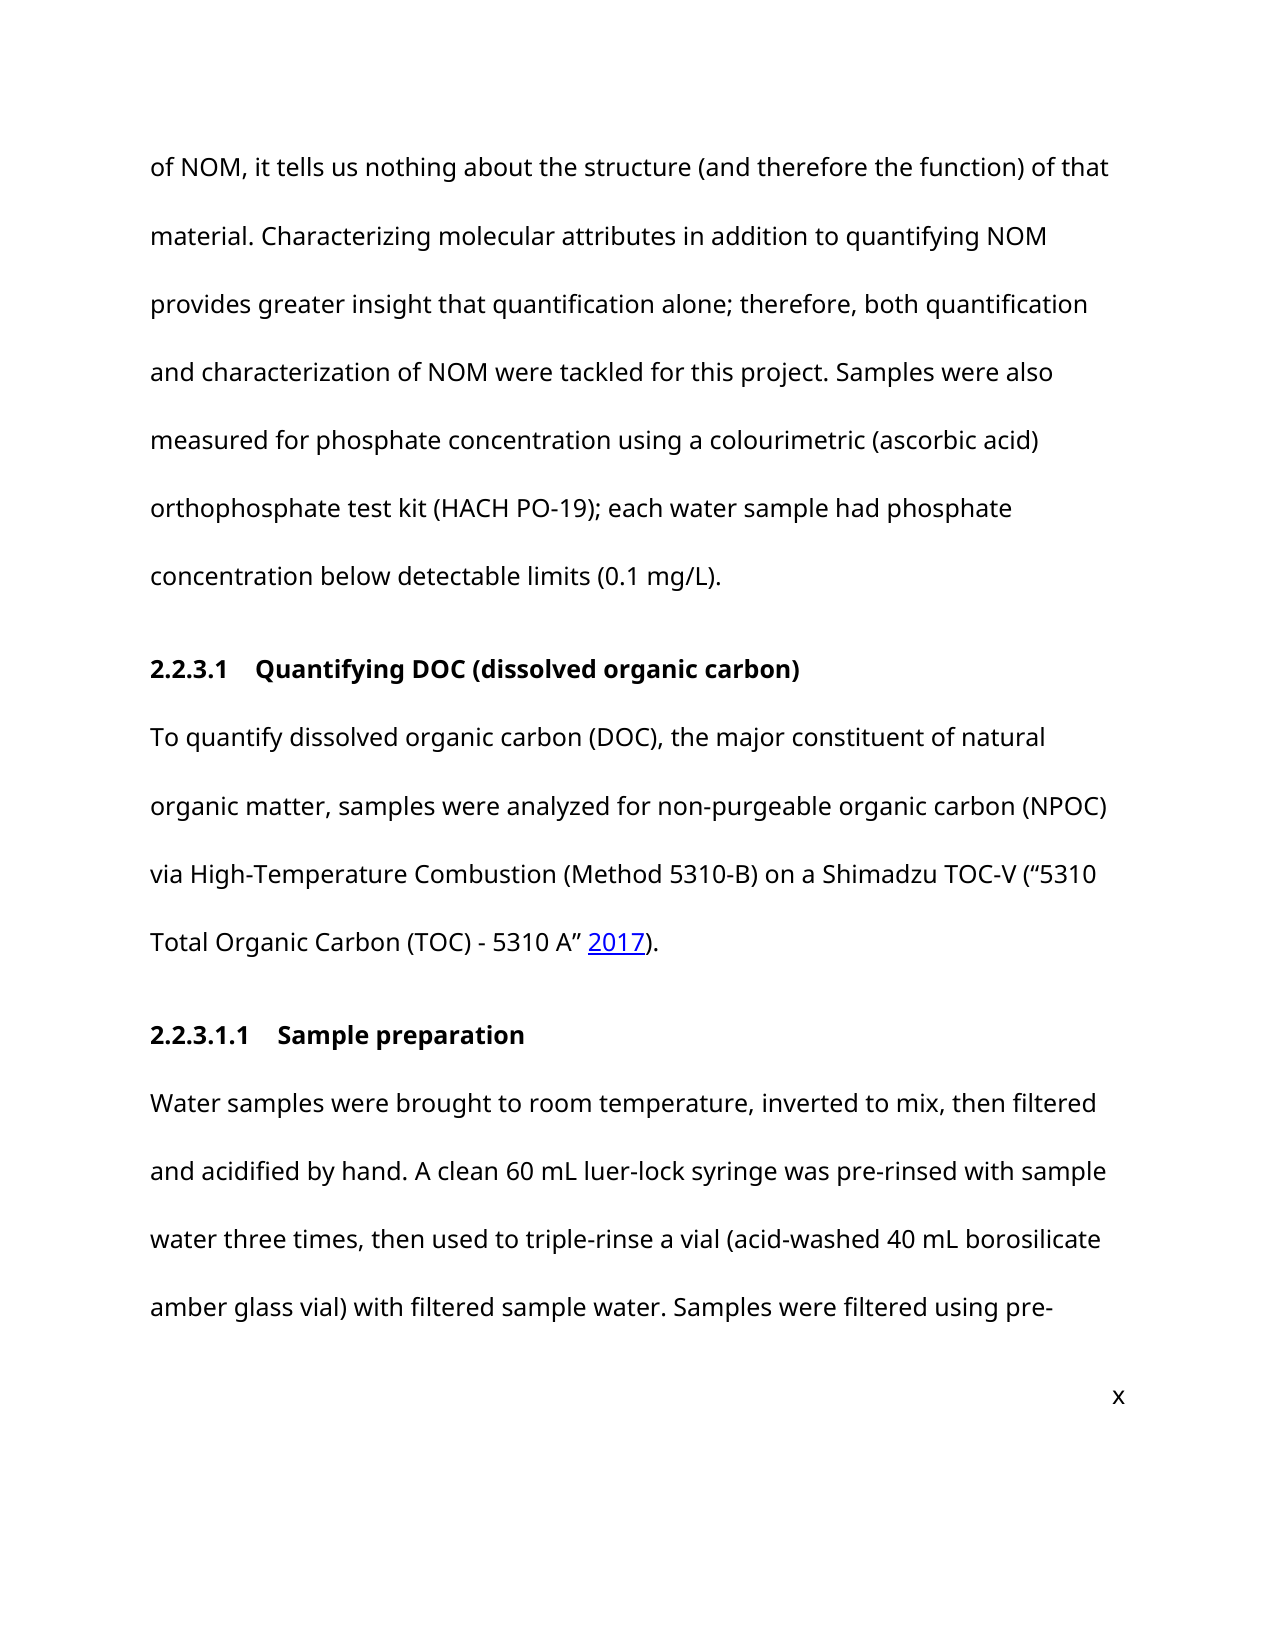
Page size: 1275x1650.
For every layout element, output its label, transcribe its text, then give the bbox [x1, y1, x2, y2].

text To quantify dissolved organic carbon (DOC), the major constituent of natural organic matter, samples were analyzed for non-purgeable organic carbon (NPOC) via High-Temperature Combustion (Method 5310-B) on a Shimadzu TOC-V (“5310 Total Organic Carbon (TOC) - 5310 A” 2017). [150, 720, 1125, 958]
subtitle Sample preparation [150, 1017, 1125, 1052]
subtitle Quantifying DOC (dissolved organic carbon) [150, 652, 1125, 686]
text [150, 150, 1125, 593]
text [150, 1086, 1125, 1324]
